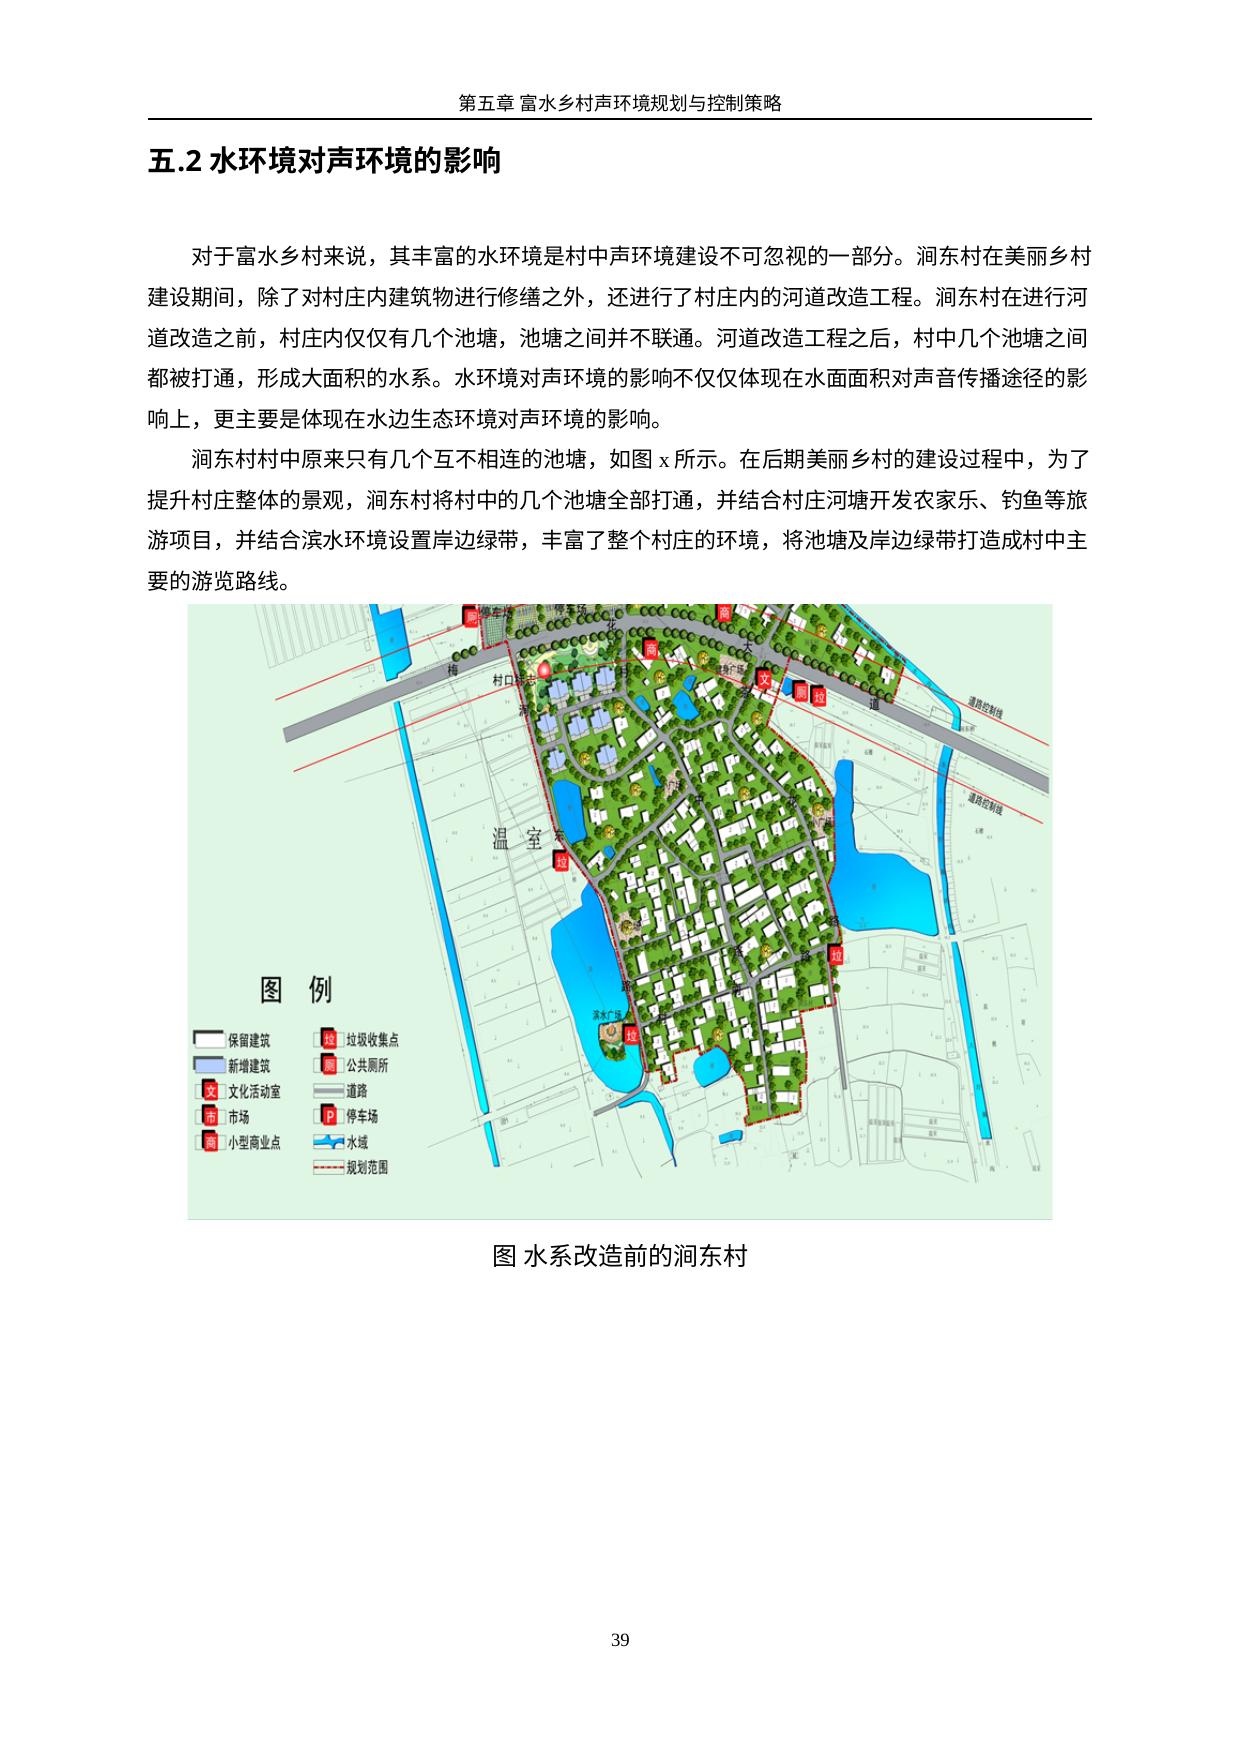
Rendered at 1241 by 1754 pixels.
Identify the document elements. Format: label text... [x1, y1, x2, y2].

text 对于富水乡村来说，其丰富的水环境是村中声环境建设不可忽视的一部分。涧东村在美丽乡村建设期间，除了对村庄内建筑物进行修缮之外，还进行了村庄内的河道改造工程。涧东村在进行河道改造之前，村庄内仅仅有几个池塘，池塘之间并不联通。河道改造工程之后，村中几个池塘之间都被打通，形成大面积的水系。水环境对声环境的影响不仅仅体现在水面面积对声音传播途径的影响上，更主要是体现在水边生态环境对声环境的影响。 [148, 239, 1092, 434]
text 水环境对声环境的影响 [148, 127, 1092, 192]
text 涧东村村中原来只有几个互不相连的池塘，如图x所示。在后期美丽乡村的建设过程中，为了提升村庄整体的景观，涧东村将村中的几个池塘全部打通，并结合村庄河塘开发农家乐、钓鱼等旅游项目，并结合滨水环境设置岸边绿带，丰富了整个村庄的环境，将池塘及岸边绿带打造成村中主要的游览路线。 [148, 442, 1092, 596]
picture [187, 604, 1053, 1220]
text 图 水系改造前的涧东村 [148, 1222, 1092, 1287]
